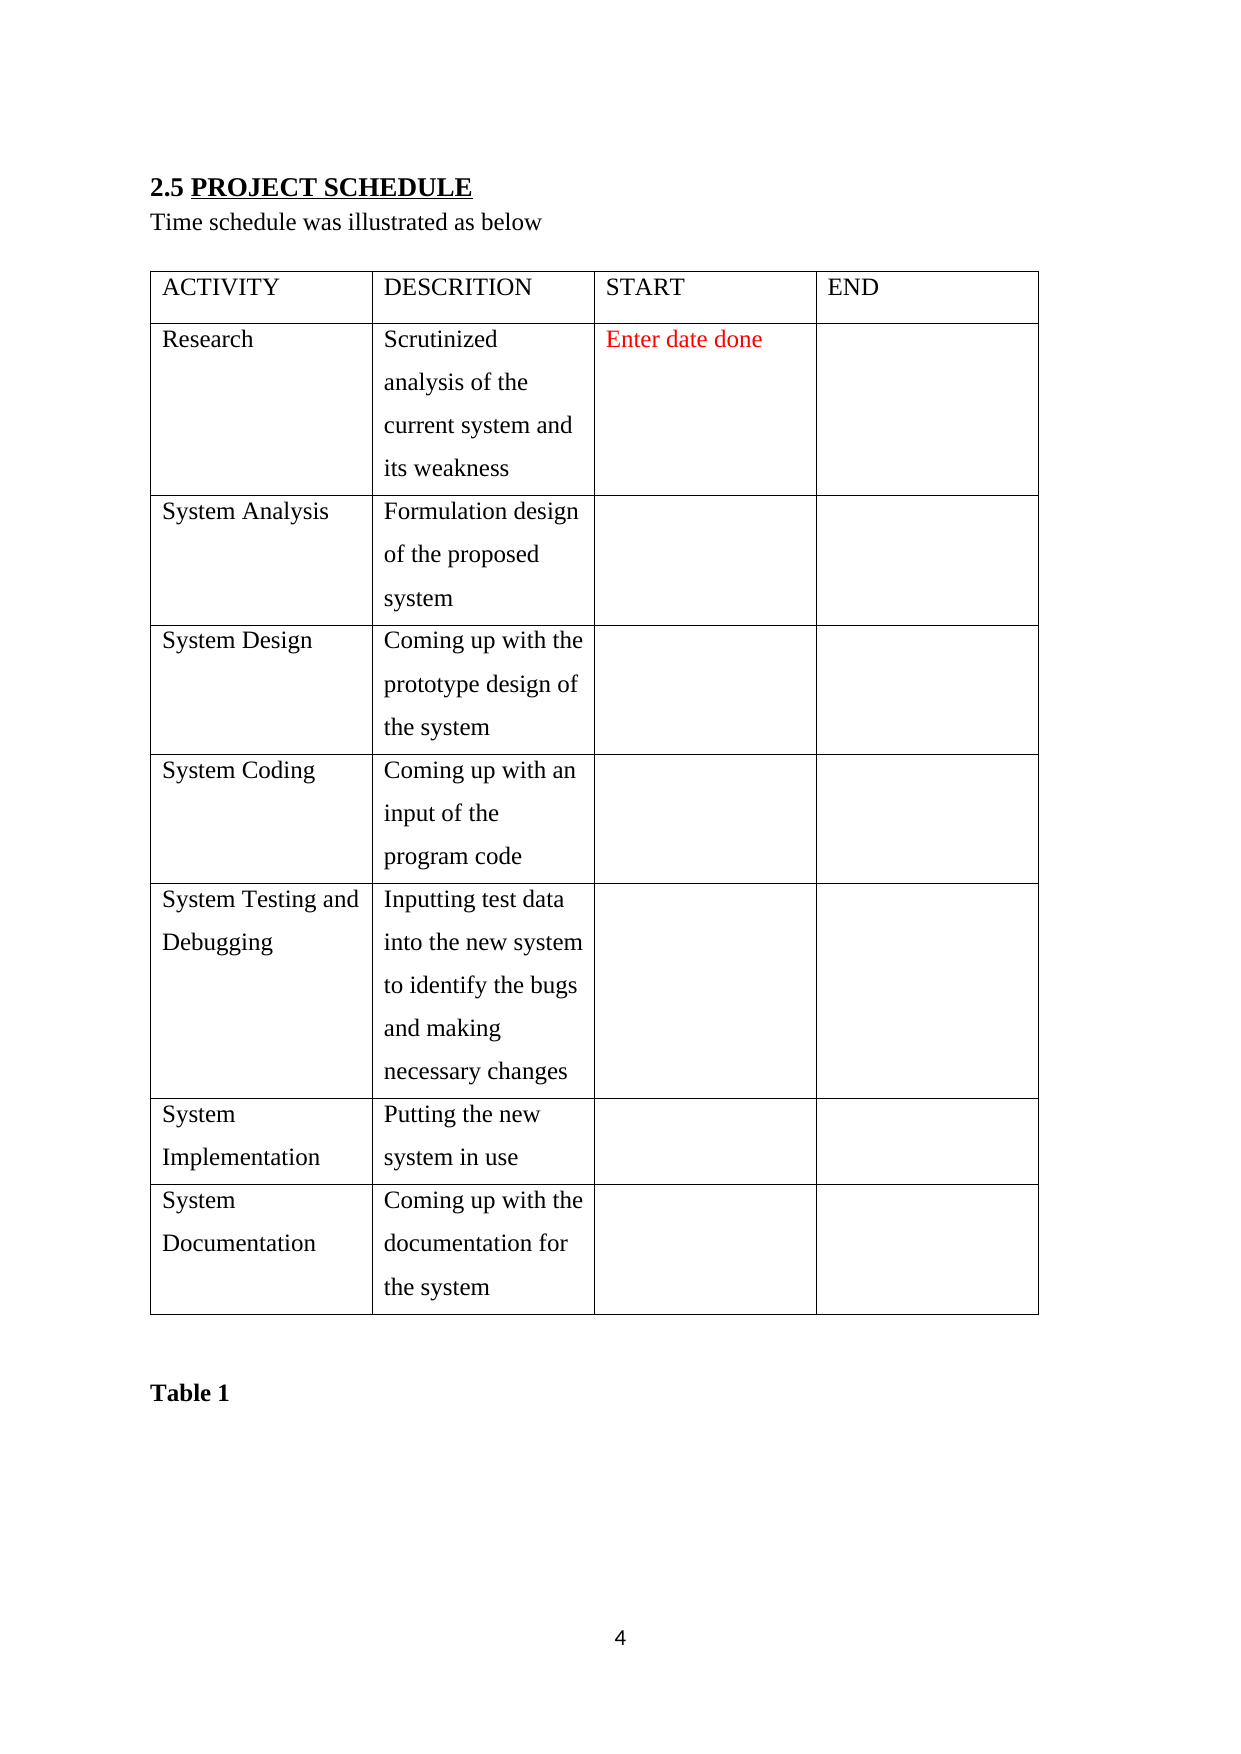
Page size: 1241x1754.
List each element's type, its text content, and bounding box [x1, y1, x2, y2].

table_cell [817, 1185, 1038, 1313]
table_cell Research [151, 324, 372, 495]
table_header END [817, 272, 1038, 323]
table_header DESCRITION [373, 272, 594, 323]
table_header ACTIVITY [151, 272, 372, 323]
table_cell Coming up with the documentation for the system [373, 1185, 594, 1313]
table_cell Formulation design of the proposed system [373, 496, 594, 624]
table_cell [595, 496, 816, 624]
table_cell [817, 755, 1038, 883]
table_header START [595, 272, 816, 323]
table_cell [595, 755, 816, 883]
table_cell Coming up with an input of the program code [373, 755, 594, 883]
table_cell [817, 884, 1038, 1098]
table_cell System Coding [151, 755, 372, 883]
table_cell System Design [151, 626, 372, 754]
table_cell [817, 496, 1038, 624]
subtitle 2.5 PROJECT SCHEDULE [150, 171, 1090, 202]
table_cell Inputting test data into the new system to identify the bugs and making necessary changes [373, 884, 594, 1098]
table_cell Putting the new system in use [373, 1099, 594, 1184]
table_cell Coming up with the prototype design of the system [373, 626, 594, 754]
table_cell [817, 324, 1038, 495]
table_cell [595, 626, 816, 754]
table_cell [817, 1099, 1038, 1184]
table_cell [817, 626, 1038, 754]
table_cell [595, 1185, 816, 1313]
table_cell Enter date done [595, 324, 816, 495]
table_cell System Implementation [151, 1099, 372, 1184]
table_cell System Testing and Debugging [151, 884, 372, 1098]
table_cell [595, 884, 816, 1098]
text Time schedule was illustrated as below [150, 207, 1090, 235]
table_cell [595, 1099, 816, 1184]
table_cell System Documentation [151, 1185, 372, 1313]
table_cell System Analysis [151, 496, 372, 624]
table_cell Scrutinized analysis of the current system and its weakness [373, 324, 594, 495]
text Table 1 [150, 1378, 1090, 1407]
